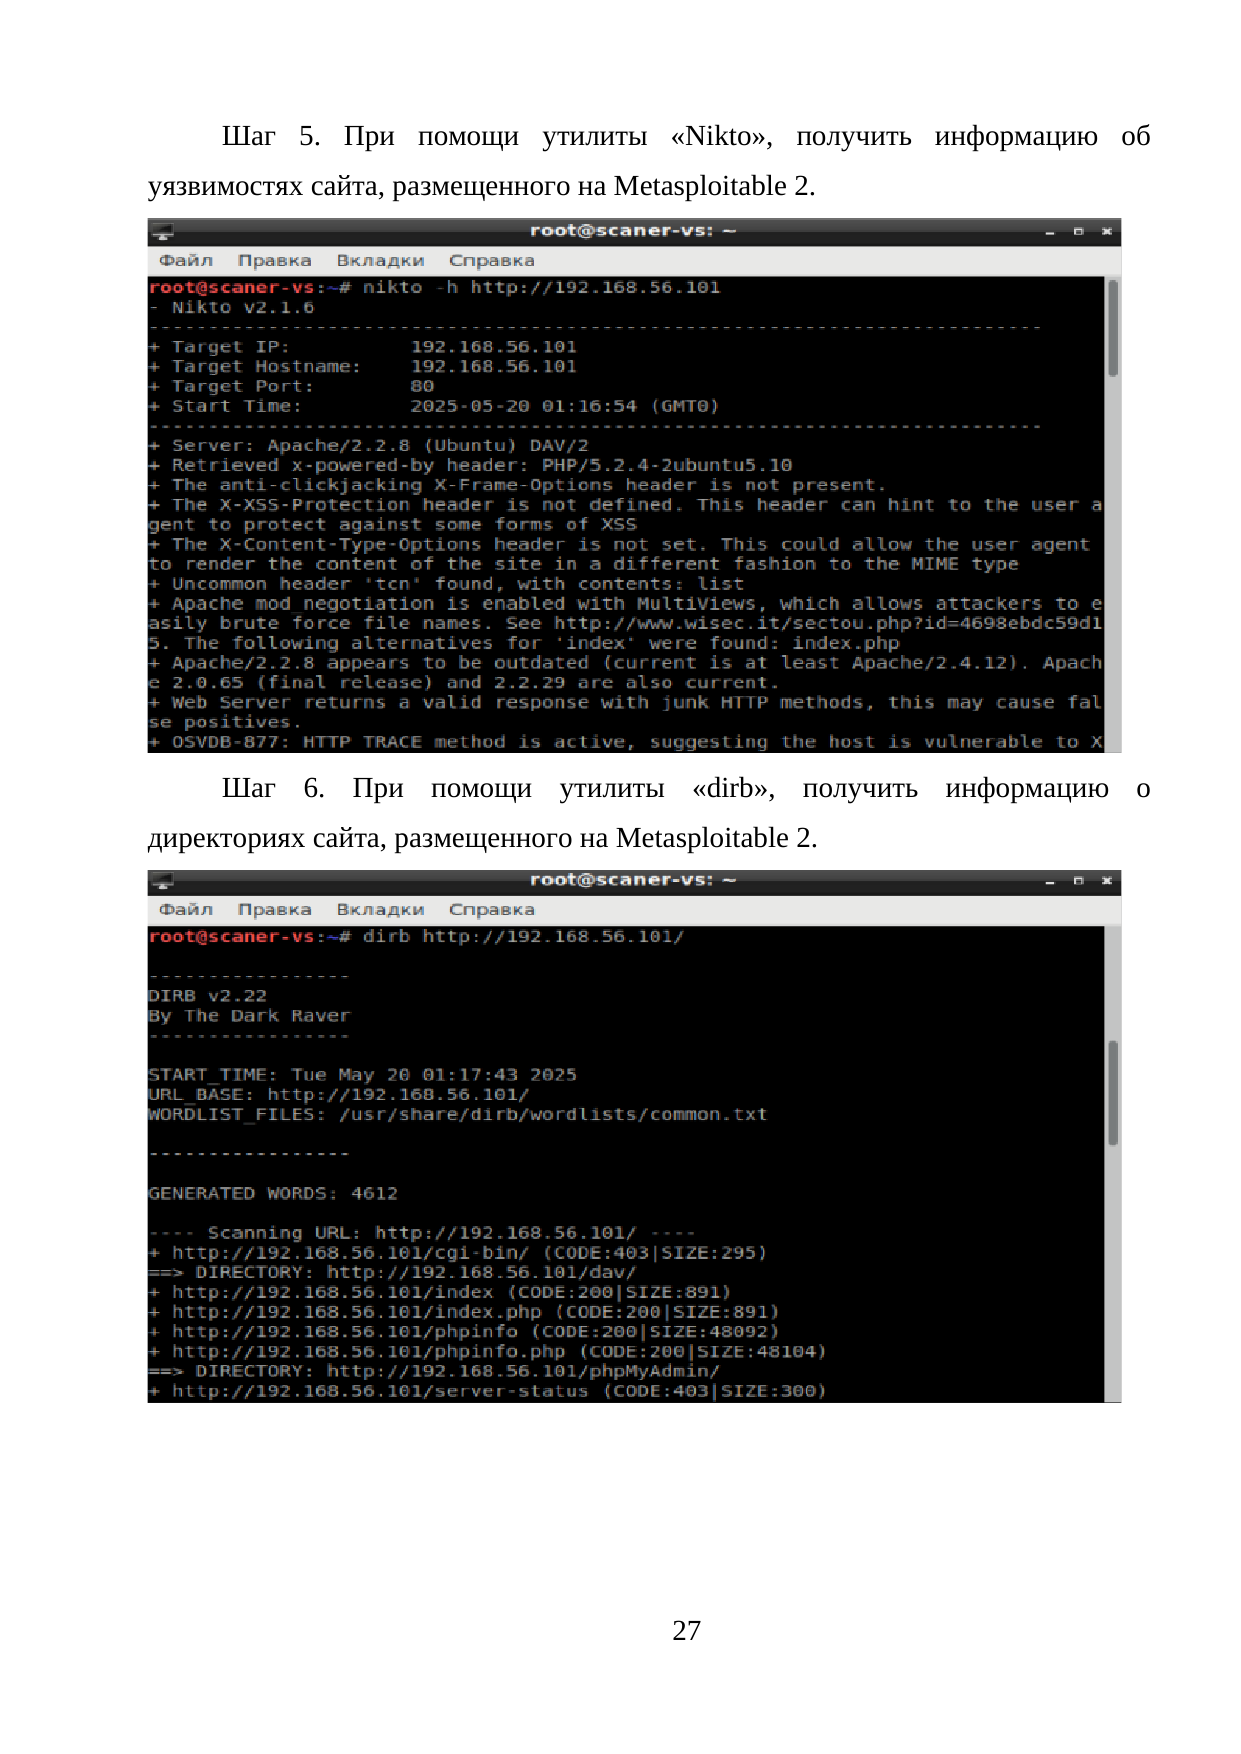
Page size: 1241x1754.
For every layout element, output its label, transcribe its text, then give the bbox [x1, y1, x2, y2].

text Шаг 5. При помощи утилиты «Nikto», получить информацию об уязвимостях сайта, размещенного на Metasploitable 2. [148, 118, 1152, 202]
picture [147, 870, 1122, 1403]
picture [147, 218, 1122, 753]
text Шаг 6. При помощи утилиты «dirb», получить информацию о директориях сайта, размещенного на Metasploitable 2. [148, 770, 1152, 854]
